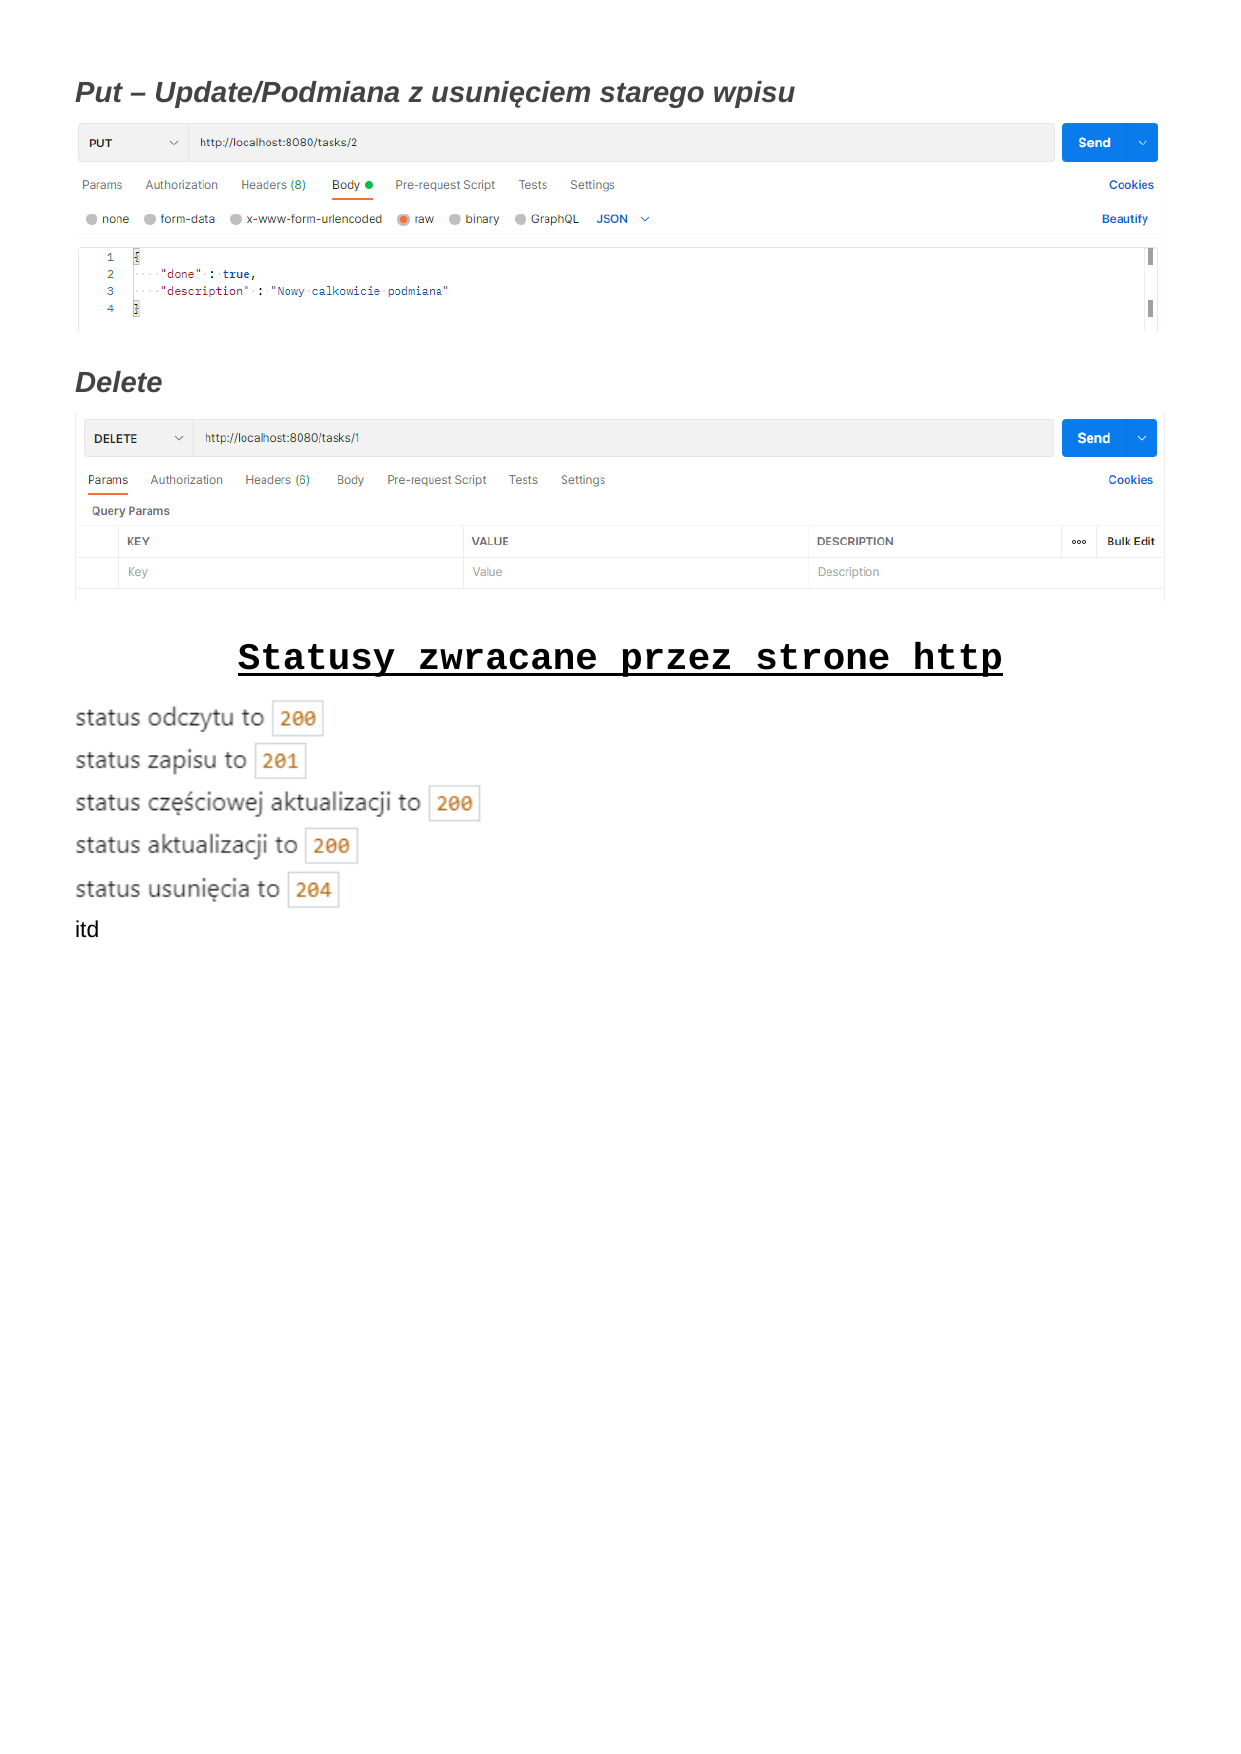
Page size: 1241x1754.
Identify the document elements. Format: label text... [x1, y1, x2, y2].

picture [75, 700, 489, 916]
picture [75, 412, 1166, 601]
text Put – Update/Podmiana z usunięciem starego wpisu [75, 75, 1165, 108]
text itd [75, 916, 1165, 942]
text Statusy zwracane przez strone http [75, 638, 1165, 681]
picture [75, 121, 1166, 332]
text Delete [75, 365, 1165, 399]
